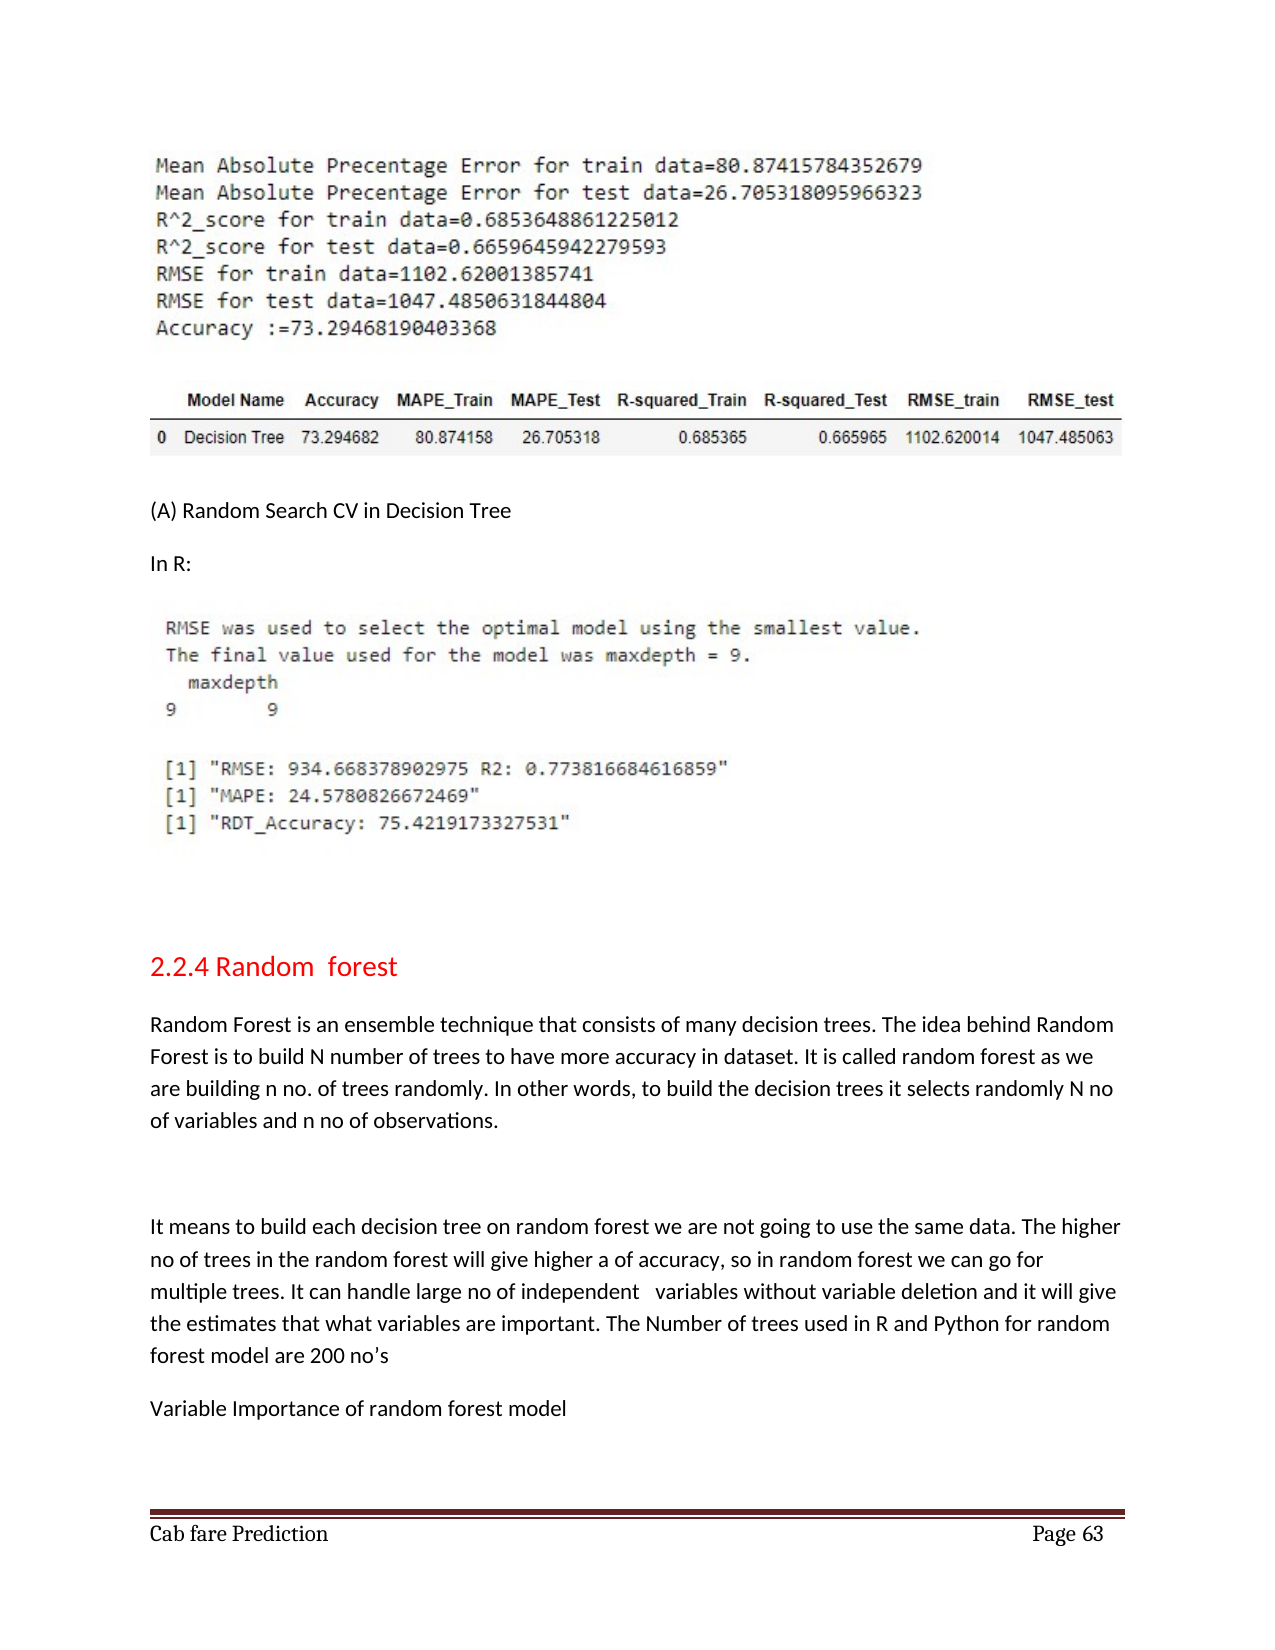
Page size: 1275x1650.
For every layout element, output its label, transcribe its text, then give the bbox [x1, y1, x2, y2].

picture [150, 753, 755, 871]
text It means to build each decision tree on random forest we are not going to use the same data. The higher no of trees in the random forest will give higher a of accuracy, so in random forest we can go for multiple trees. It can handle large no of independent variables without variable deletion and it will give the estimates that what variables are important. The Number of trees used in R and Python for random forest model are 200 no’s [150, 1212, 1125, 1369]
picture [150, 601, 938, 729]
picture [150, 150, 956, 356]
picture [150, 380, 1125, 471]
text (A) Random Search CV in Decision Tree [150, 496, 1125, 524]
text 2.2.4 Random forest [150, 948, 1125, 984]
text In R: [150, 549, 1125, 577]
text Random Forest is an ensemble technique that consists of many decision trees. The idea behind Random Forest is to build N number of trees to have more accuracy in dataset. It is called random forest as we are building n no. of trees randomly. In other words, to build the decision trees it selects randomly N no of variables and n no of observations. [150, 1010, 1125, 1134]
text Variable Importance of random forest model [150, 1394, 1125, 1422]
